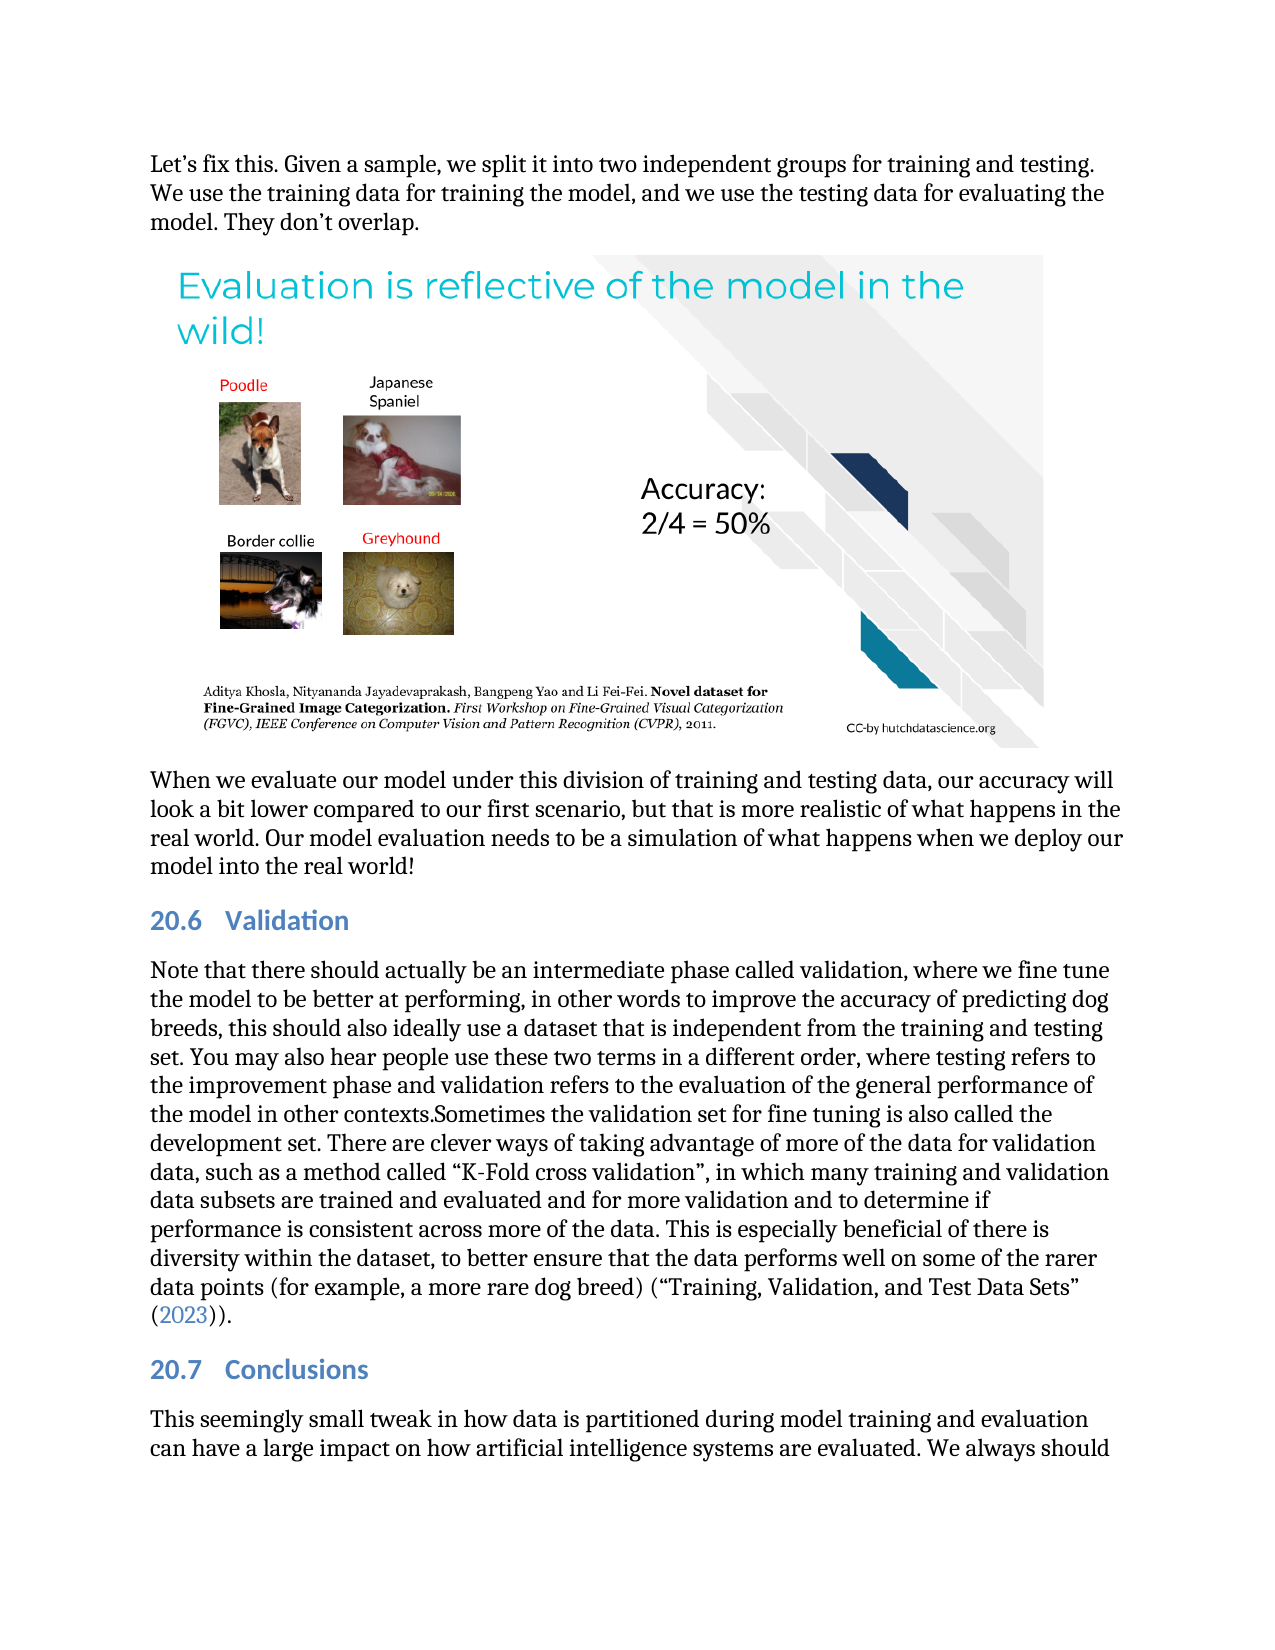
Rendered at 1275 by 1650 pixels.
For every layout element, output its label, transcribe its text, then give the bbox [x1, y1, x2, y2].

text Note that there should actually be an intermediate phase called validation, where we fine tune the model to be better at performing, in other words to improve the accuracy of predicting dog breeds, this should also ideally use a dataset that is independent from the training and testing set. You may also hear people use these two terms in a different order, where testing refers to the improvement phase and validation refers to the evaluation of the general performance of the model in other contexts.Sometimes the validation set for fine tuning is also called the development set. There are clever ways of taking advantage of more of the data for validation data, such as a method called “K-Fold cross validation”, in which many training and validation data subsets are trained and evaluated and for more validation and to determine if performance is consistent across more of the data. This is especially beneficial of there is diversity within the dataset, to better ensure that the data performs well on some of the rarer data points (for example, a more rare dog breed) (“Training, Validation, and Test Data Sets” (2023)). [150, 956, 1125, 1330]
text When we evaluate our model under this division of training and testing data, our accuracy will look a bit lower compared to our first scenario, but that is more realistic of what happens in the real world. Our model evaluation needs to be a simulation of what happens when we deploy our model into the real world! [150, 766, 1125, 881]
text Let’s fix this. Given a sample, we split it into two independent groups for training and testing. We use the training data for training the model, and we use the testing data for evaluating the model. They don’t overlap. [150, 150, 1125, 236]
subtitle 20.7 Conclusions [150, 1351, 1125, 1386]
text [150, 1405, 1125, 1463]
picture [168, 255, 1044, 748]
subtitle 20.6 Validation [150, 902, 1125, 937]
